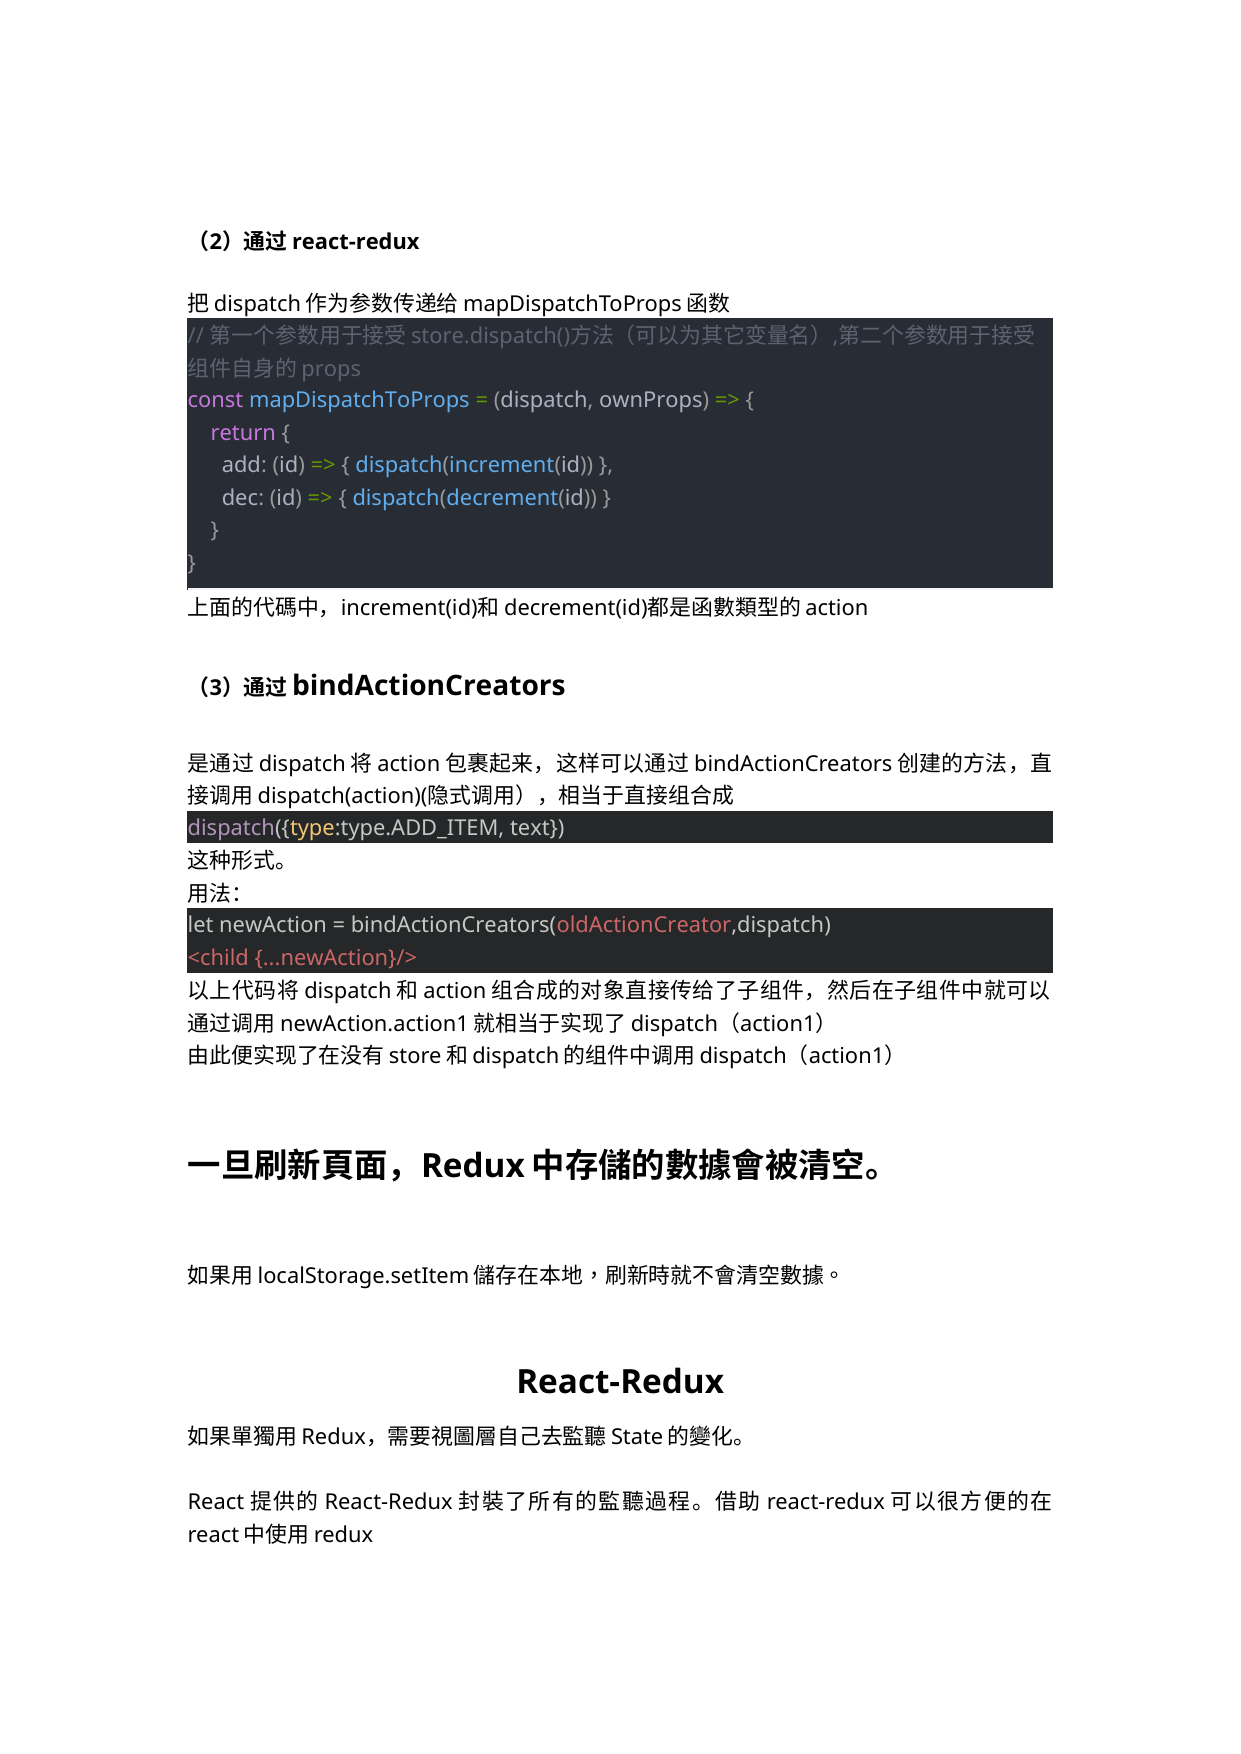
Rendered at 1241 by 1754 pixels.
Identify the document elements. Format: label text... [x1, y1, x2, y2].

subtitle （3）通过bindActionCreators [187, 651, 1053, 716]
subtitle 一旦刷新頁面，Redux中存儲的數據會被清空。 [187, 1130, 1053, 1195]
text return { [187, 415, 1053, 448]
text 如果單獨用Redux，需要視圖層自己去監聽State的變化。 [187, 1419, 1053, 1451]
text 如果用localStorage.setItem儲存在本地，刷新時就不會清空數據。 [187, 1258, 1053, 1290]
text React提供的React-Redux封裝了所有的監聽過程。借助react-redux可以很方便的在react中使用redux [187, 1484, 1053, 1549]
text 是通过dispatch将action包裹起来，这样可以通过bindActionCreators创建的方法，直接调用dispatch(action)(隐式调用），相当于直接组合成 [187, 746, 1053, 811]
text 以上代码将dispatch和action组合成的对象直接传给了子组件，然后在子组件中就可以通过调用 newAction.action1就相当于实现了dispatch（action1） 由此便实现了在没有store和dispatch的组件中调用dispatch（action1） [187, 973, 1053, 1071]
text add: (id) => { dispatch(increment(id)) }, [187, 448, 1053, 480]
text dispatch({type:type.ADD_ITEM, text}) [187, 811, 1053, 843]
text 这种形式。 用法： [187, 843, 1053, 908]
text dec: (id) => { dispatch(decrement(id)) } [187, 480, 1053, 513]
text // 第一个参数用于接受store.dispatch()方法（可以为其它变量名）,第二个参数用于接受组件自身的props [187, 318, 1053, 383]
subtitle （2）通过react-redux [187, 224, 1053, 256]
text } [187, 513, 1053, 545]
text const mapDispatchToProps = (dispatch, ownProps) => { [187, 383, 1053, 415]
title React-Redux [187, 1348, 1053, 1413]
text 上面的代碼中，increment(id)和decrement(id)都是函數類型的action [187, 590, 1053, 622]
text 把dispatch作为参数传递给mapDispatchToProps函数 [187, 285, 1053, 318]
text } [187, 545, 1053, 590]
text <child {...newAction}/> [187, 941, 1053, 973]
text let newAction = bindActionCreators(oldActionCreator,dispatch) [187, 908, 1053, 941]
